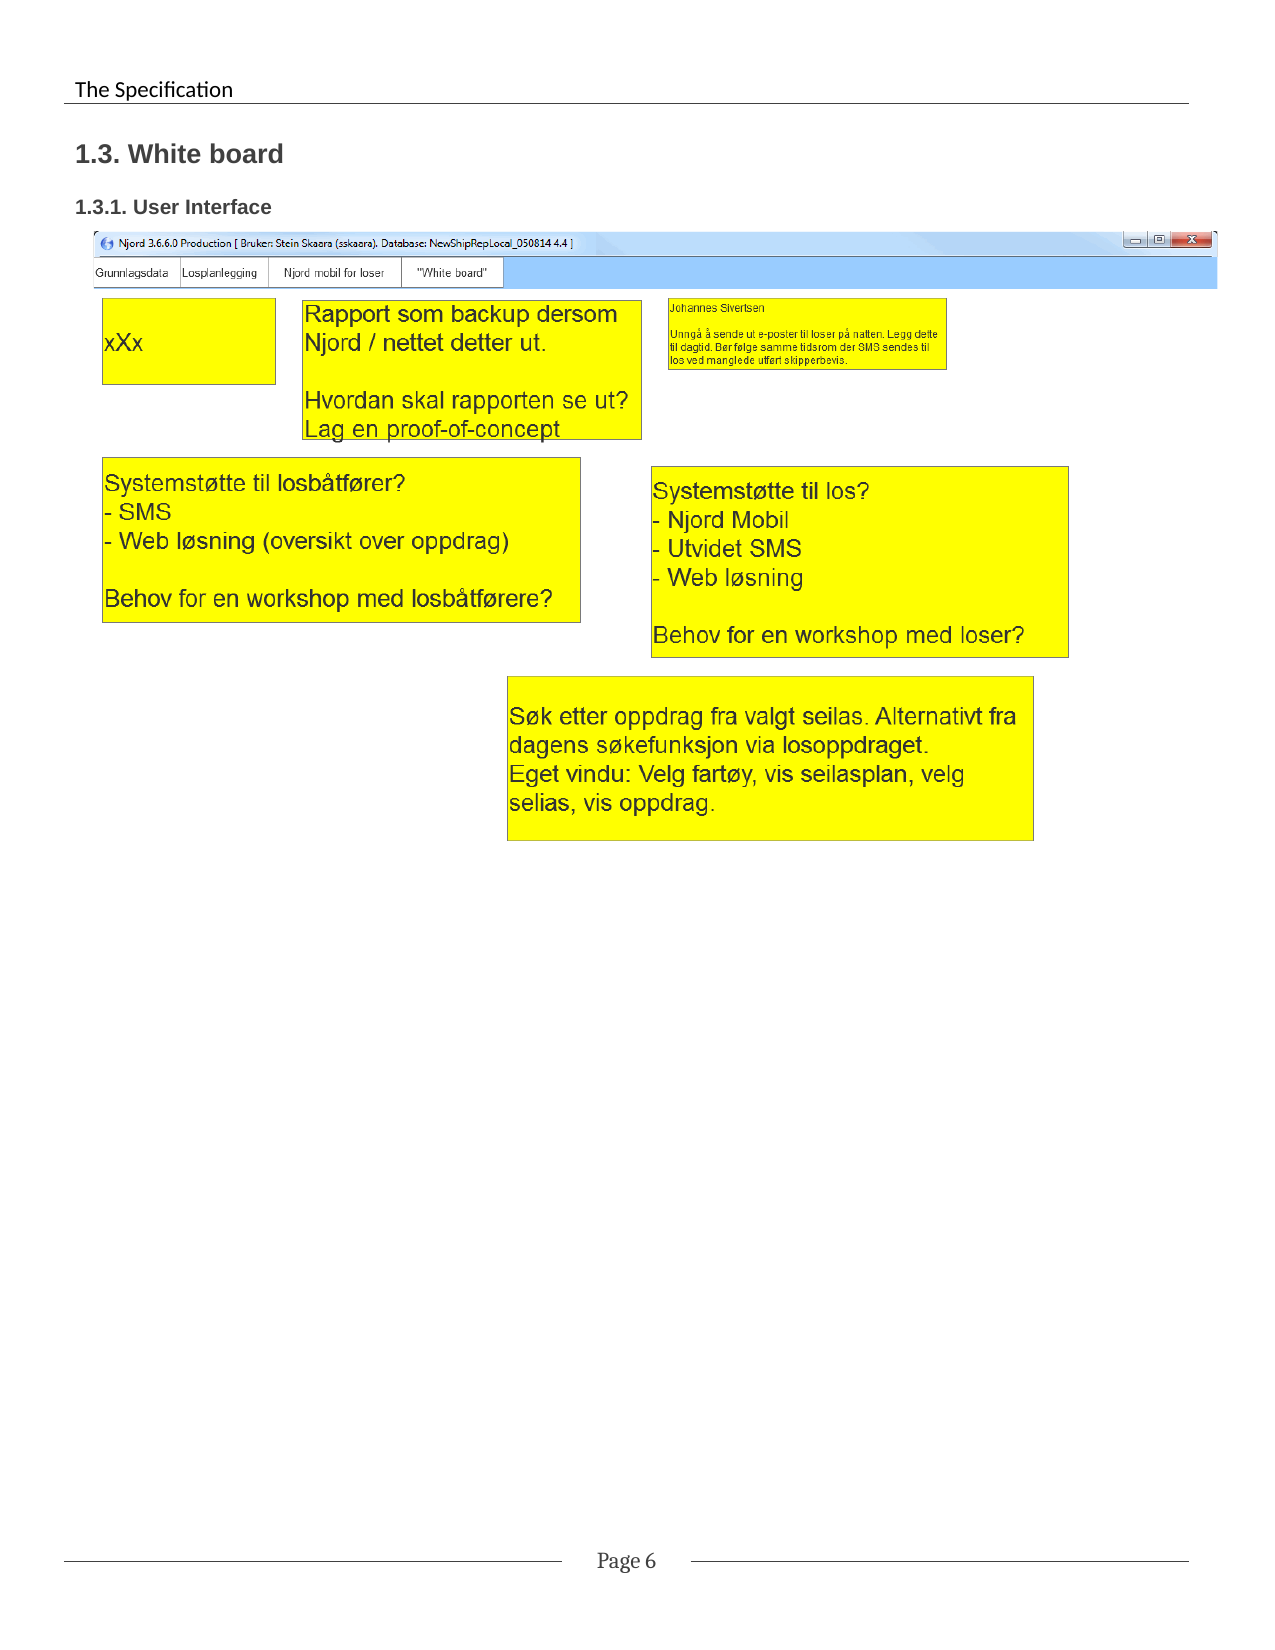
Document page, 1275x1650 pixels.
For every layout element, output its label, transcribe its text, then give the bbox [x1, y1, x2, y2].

subtitle User Interface [75, 194, 1200, 218]
subtitle White board [75, 138, 1200, 169]
